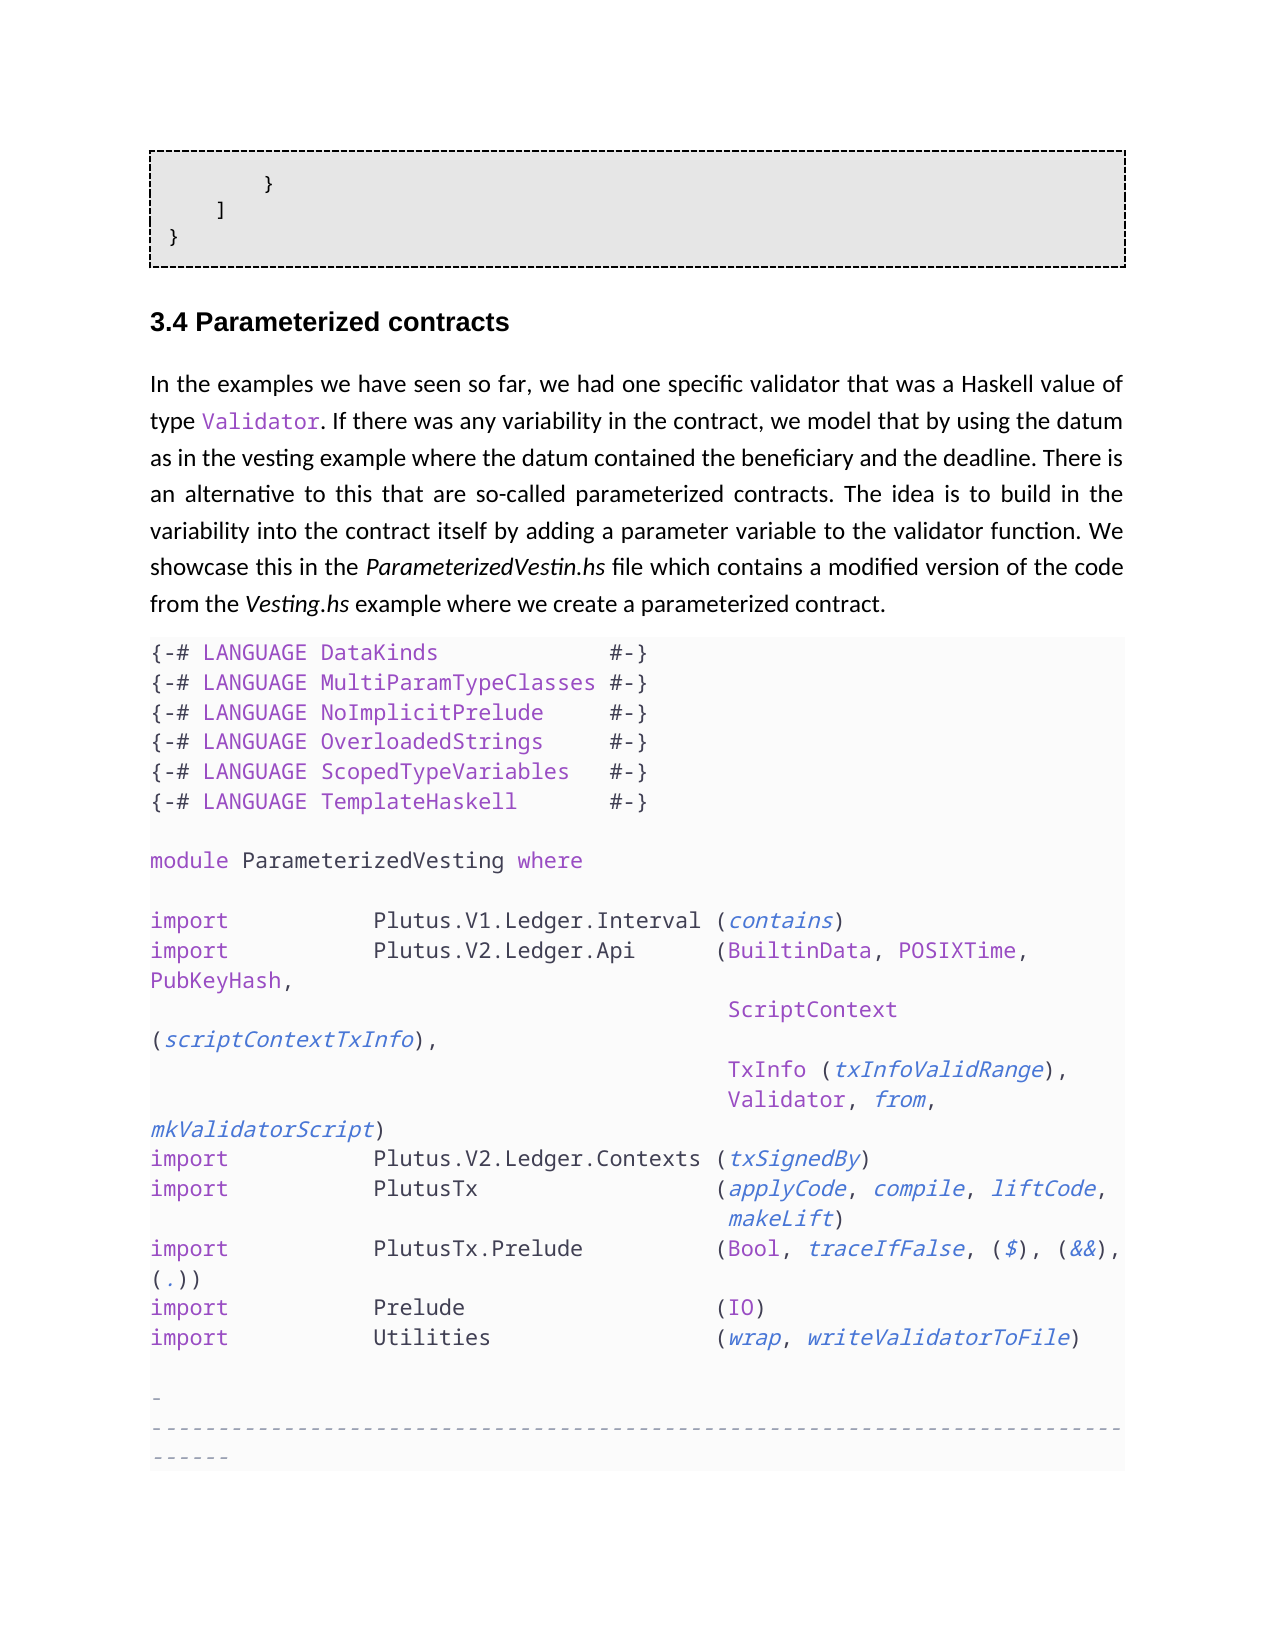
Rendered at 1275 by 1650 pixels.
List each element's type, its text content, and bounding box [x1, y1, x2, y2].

text ] [149, 177, 1126, 204]
text import PlutusTx.Prelude (Bool, traceIfFalse, ($), (&&), (.)) [150, 1233, 1125, 1292]
text Validator, from, mkValidatorScript) [150, 1084, 1125, 1143]
text import Prelude (IO) [150, 1292, 1125, 1322]
text {-# LANGUAGE TemplateHaskell #-} [150, 786, 1125, 816]
text --------------------------------------------------------------------------------- [150, 1382, 1125, 1471]
text import Utilities (wrap, writeValidatorToFile) [150, 1322, 1125, 1352]
text TxInfo (txInfoValidRange), [150, 1054, 1125, 1084]
subtitle Parameterized contracts [150, 306, 1125, 337]
text makeLift) [150, 1203, 1125, 1233]
text {-# LANGUAGE NoImplicitPrelude #-} [150, 697, 1125, 726]
text {-# LANGUAGE DataKinds #-} [150, 637, 1125, 667]
text ScriptContext (scriptContextTxInfo), [150, 994, 1125, 1054]
text module ParameterizedVesting where [150, 846, 1125, 875]
text import Plutus.V1.Ledger.Interval (contains) [150, 905, 1125, 935]
text {-# LANGUAGE ScopedTypeVariables #-} [150, 756, 1125, 786]
text import Plutus.V2.Ledger.Api (BuiltinData, POSIXTime, PubKeyHash, [150, 935, 1125, 994]
text In the examples we have seen so far, we had one specific validator that was a Haskell value of type Validator. If there was any variability in the contract, we model that by using the datum as in the vesting example where the datum contained the beneficiary and the deadline. There is an alternative to this that are so-called parameterized contracts. The idea is to build in the variability into the contract itself by adding a parameter variable to the validator function. We showcase this in the ParameterizedVestin.hs file which contains a modified version of the code from the Vesting.hs example where we create a parameterized contract. [150, 368, 1125, 618]
text {-# LANGUAGE OverloadedStrings #-} [150, 726, 1125, 756]
text } [149, 204, 1126, 268]
text {-# LANGUAGE MultiParamTypeClasses #-} [150, 667, 1125, 697]
text import PlutusTx (applyCode, compile, liftCode, [150, 1173, 1125, 1203]
text } [149, 150, 1126, 177]
text import Plutus.V2.Ledger.Contexts (txSignedBy) [150, 1143, 1125, 1173]
